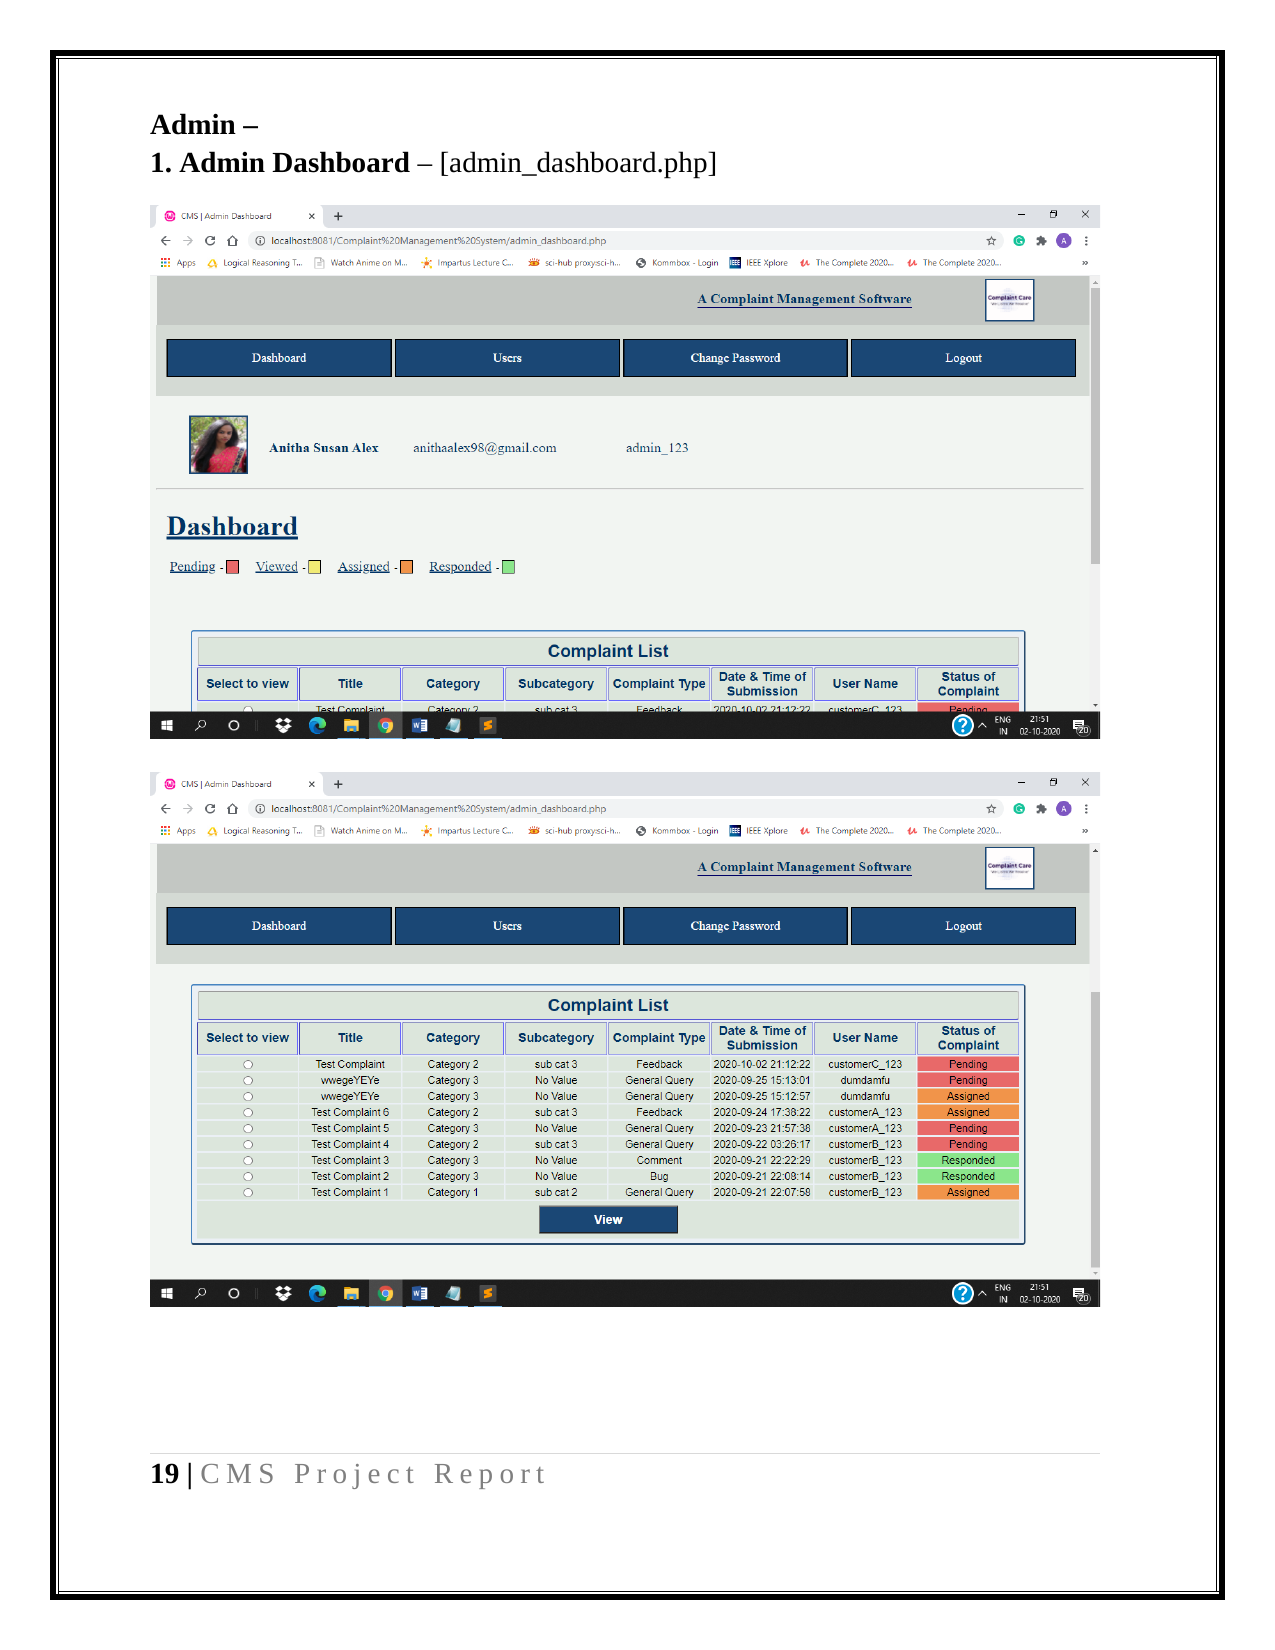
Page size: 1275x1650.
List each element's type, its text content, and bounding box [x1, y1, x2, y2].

text 1. Admin Dashboard – [admin_dashboard.php] [150, 146, 1100, 179]
subtitle Admin – [150, 107, 1100, 141]
picture [150, 205, 1100, 739]
picture [150, 772, 1100, 1307]
